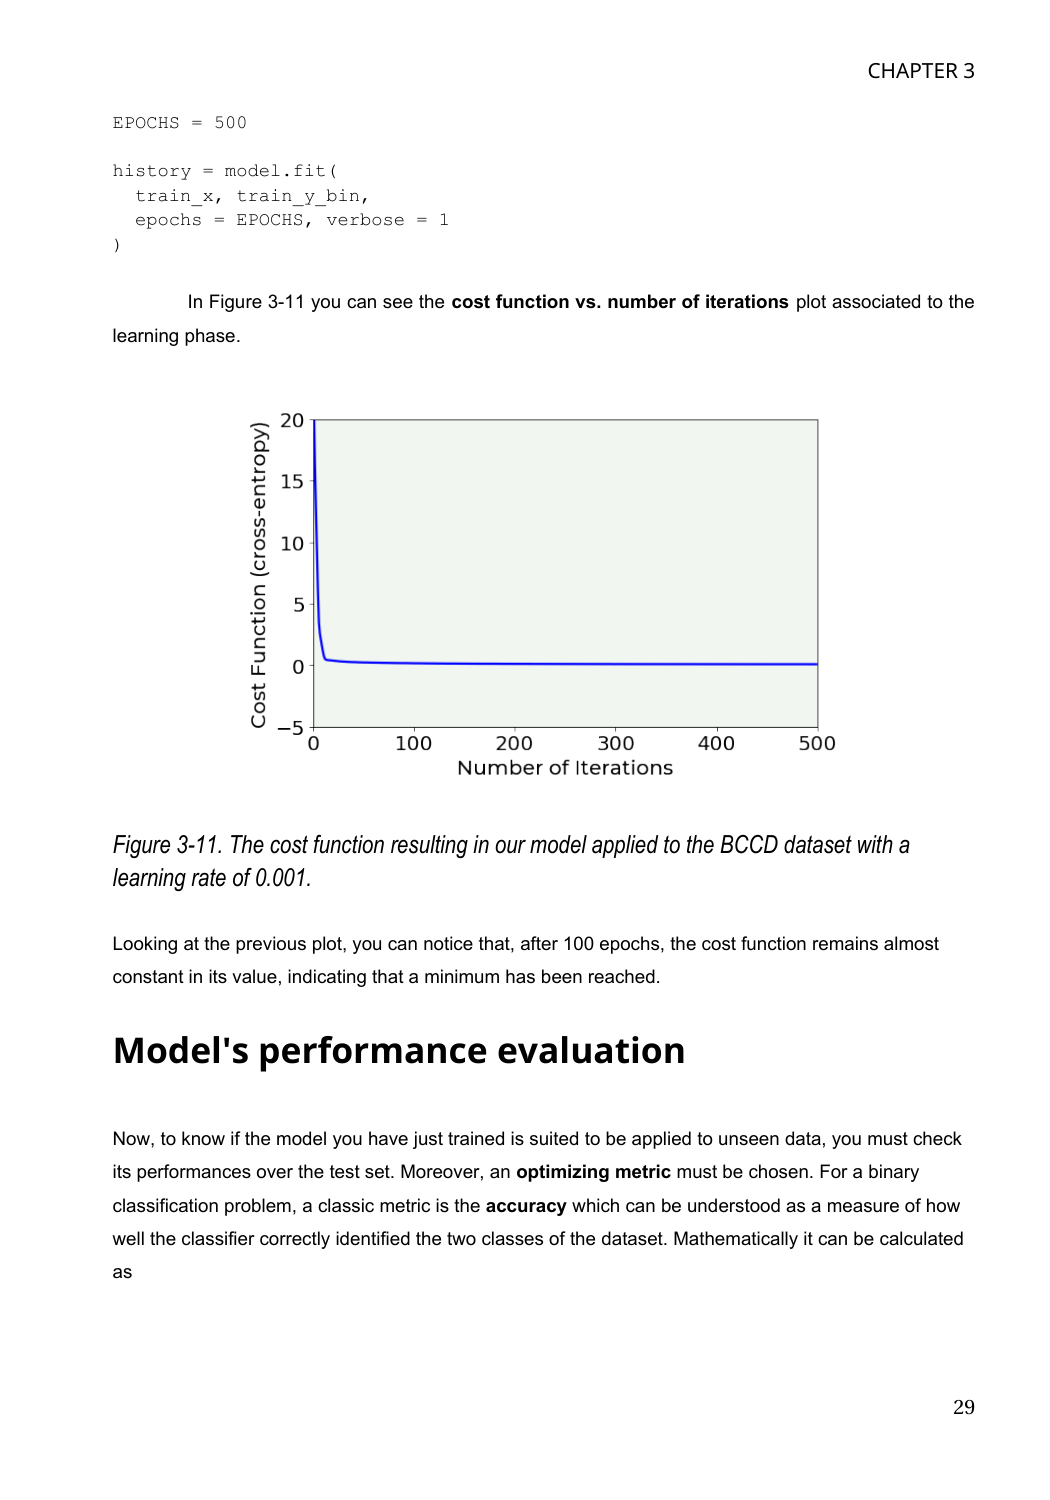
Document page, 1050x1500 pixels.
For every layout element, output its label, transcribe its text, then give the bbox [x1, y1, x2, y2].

text EPOCHS = 500 [112, 112, 975, 134]
text In Figure 3-11 you can see the cost function vs. number of iterations plot associated to the learning phase. [112, 279, 975, 346]
text Now, to know if the model you have just trained is suited to be applied to unseen data, you must check its performances over the test set. Moreover, an optimizing metric must be chosen. For a binary classification problem, a classic metric is the accuracy which can be understood as a measure of how well the classifier correctly identified the two classes of the dataset. Mathematically it can be calculated as [112, 1116, 975, 1283]
text history = model.fit( [112, 161, 975, 182]
text ) [112, 234, 975, 256]
text Figure 3-11. The cost function resulting in our model applied to the BCCD dataset with a learning rate of 0.001. [112, 830, 975, 892]
subtitle Model's performance evaluation [112, 1025, 975, 1073]
text Looking at the previous plot, you can notice that, after 100 epochs, the cost function remains almost constant in its value, indicating that a minimum has been reached. [112, 921, 975, 988]
text train_x, train_y_bin, [112, 186, 975, 207]
picture [243, 404, 844, 786]
text epochs = EPOCHS, verbose = 1 [112, 210, 975, 231]
